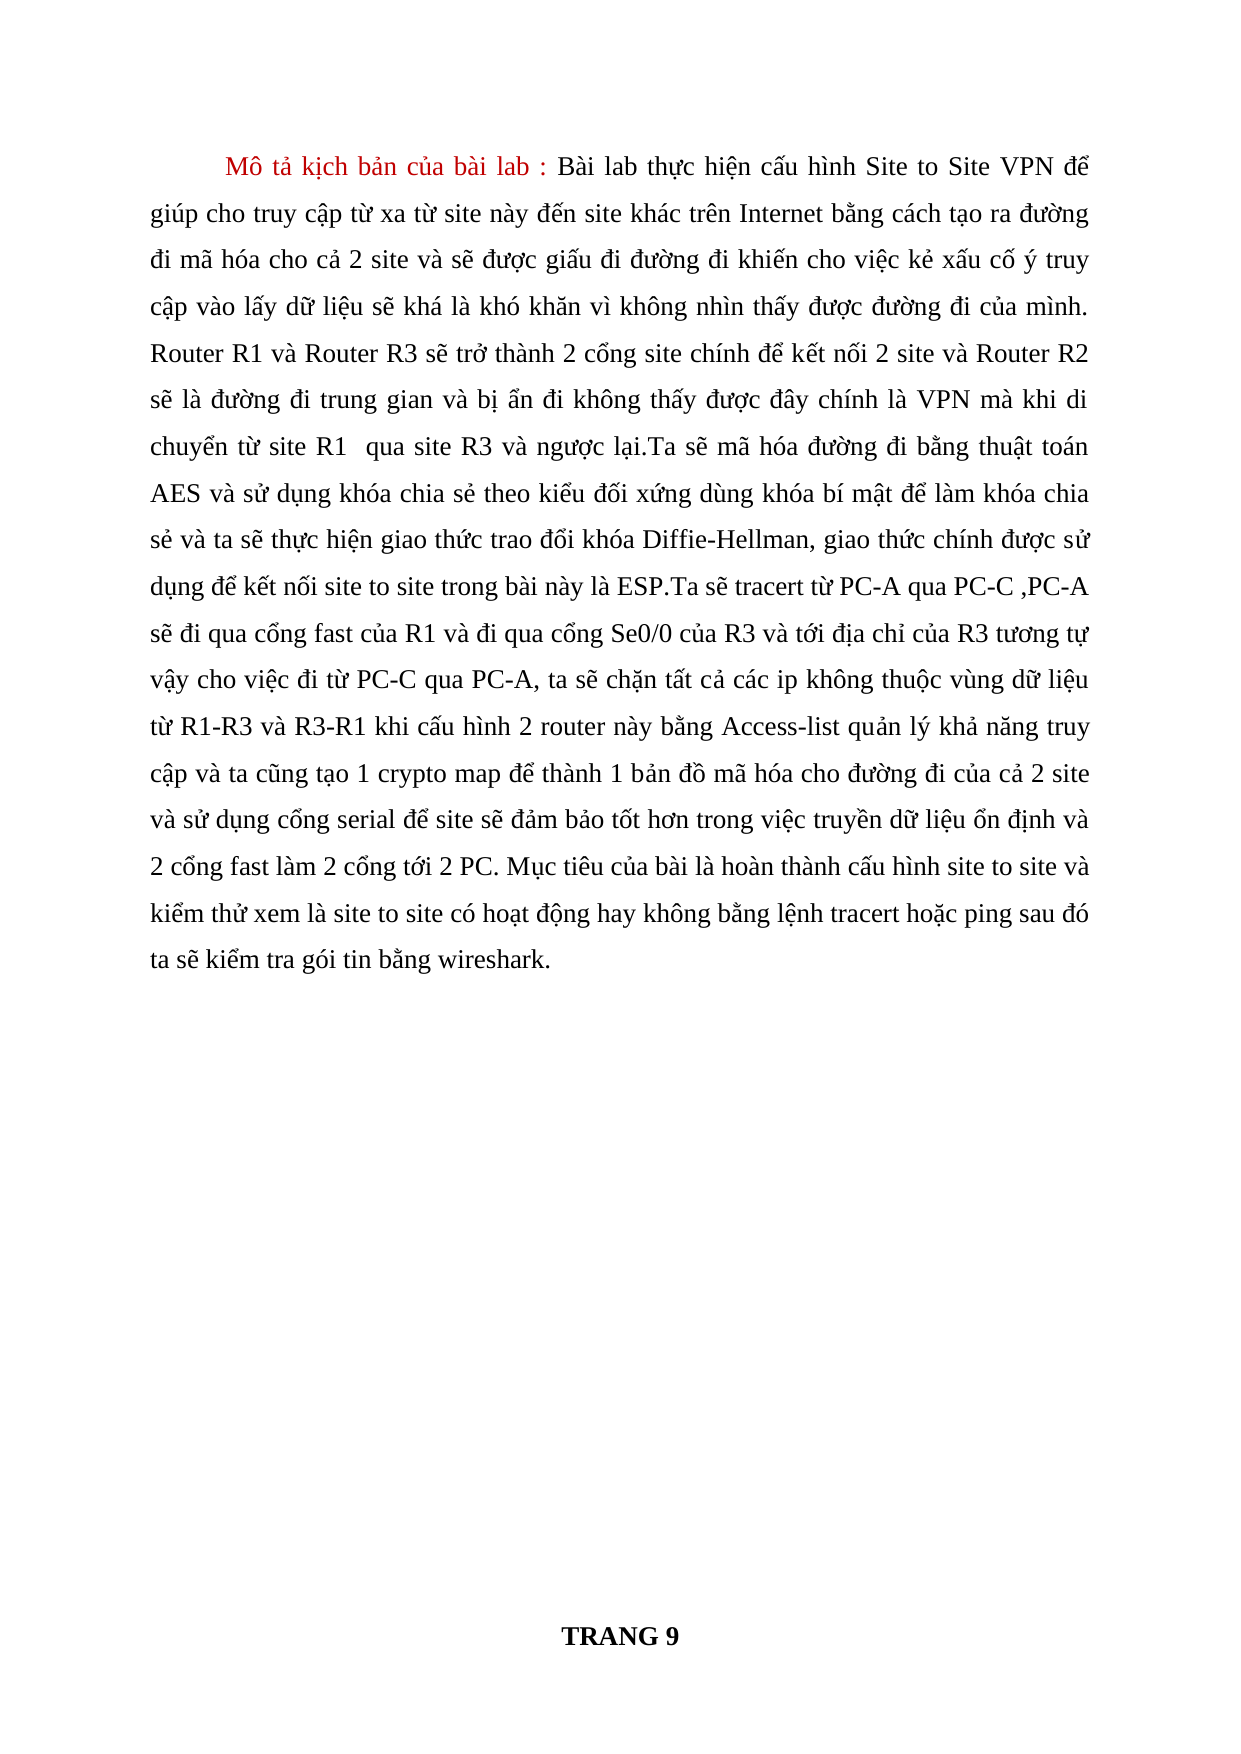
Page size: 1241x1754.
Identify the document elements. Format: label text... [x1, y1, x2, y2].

text Mô tả kịch bản của bài lab : Bài lab thực hiện cấu hình Site to Site VPN để giúp cho truy cập từ xa từ site này đến site khác trên Internet bằng cách tạo ra đường đi mã hóa cho cả 2 site và sẽ được giấu đi đường đi khiến cho việc kẻ xấu cố ý truy cập vào lấy dữ liệu sẽ khá là khó khăn vì không nhìn thấy được đường đi của mình. Router R1 và Router R3 sẽ trở thành 2 cổng site chính để kết nối 2 site và Router R2 sẽ là đường đi trung gian và bị ẩn đi không thấy được đây chính là VPN mà khi di chuyển từ site R1 qua site R3 và ngược lại.Ta sẽ mã hóa đường đi bằng thuật toán AES và sử dụng khóa chia sẻ theo kiểu đối xứng dùng khóa bí mật để làm khóa chia sẻ và ta sẽ thực hiện giao thức trao đổi khóa Diffie-Hellman, giao thức chính được sử dụng để kết nối site to site trong bài này là ESP.Ta sẽ tracert từ PC-A qua PC-C ,PC-A sẽ đi qua cổng fast của R1 và đi qua cổng Se0/0 của R3 và tới địa chỉ của R3 tương tự vậy cho việc đi từ PC-C qua PC-A, ta sẽ chặn tất cả các ip không thuộc vùng dữ liệu từ R1-R3 và R3-R1 khi cấu hình 2 router này bằng Access-list quản lý khả năng truy cập và ta cũng tạo 1 crypto map để thành 1 bản đồ mã hóa cho đường đi của cả 2 site và sử dụng cổng serial để site sẽ đảm bảo tốt hơn trong việc truyền dữ liệu ổn định và 2 cổng fast làm 2 cổng tới 2 PC. Mục tiêu của bài là hoàn thành cấu hình site to site và kiểm thử xem là site to site có hoạt động hay không bằng lệnh tracert hoặc ping sau đó ta sẽ kiểm tra gói tin bằng wireshark. [150, 150, 1090, 974]
